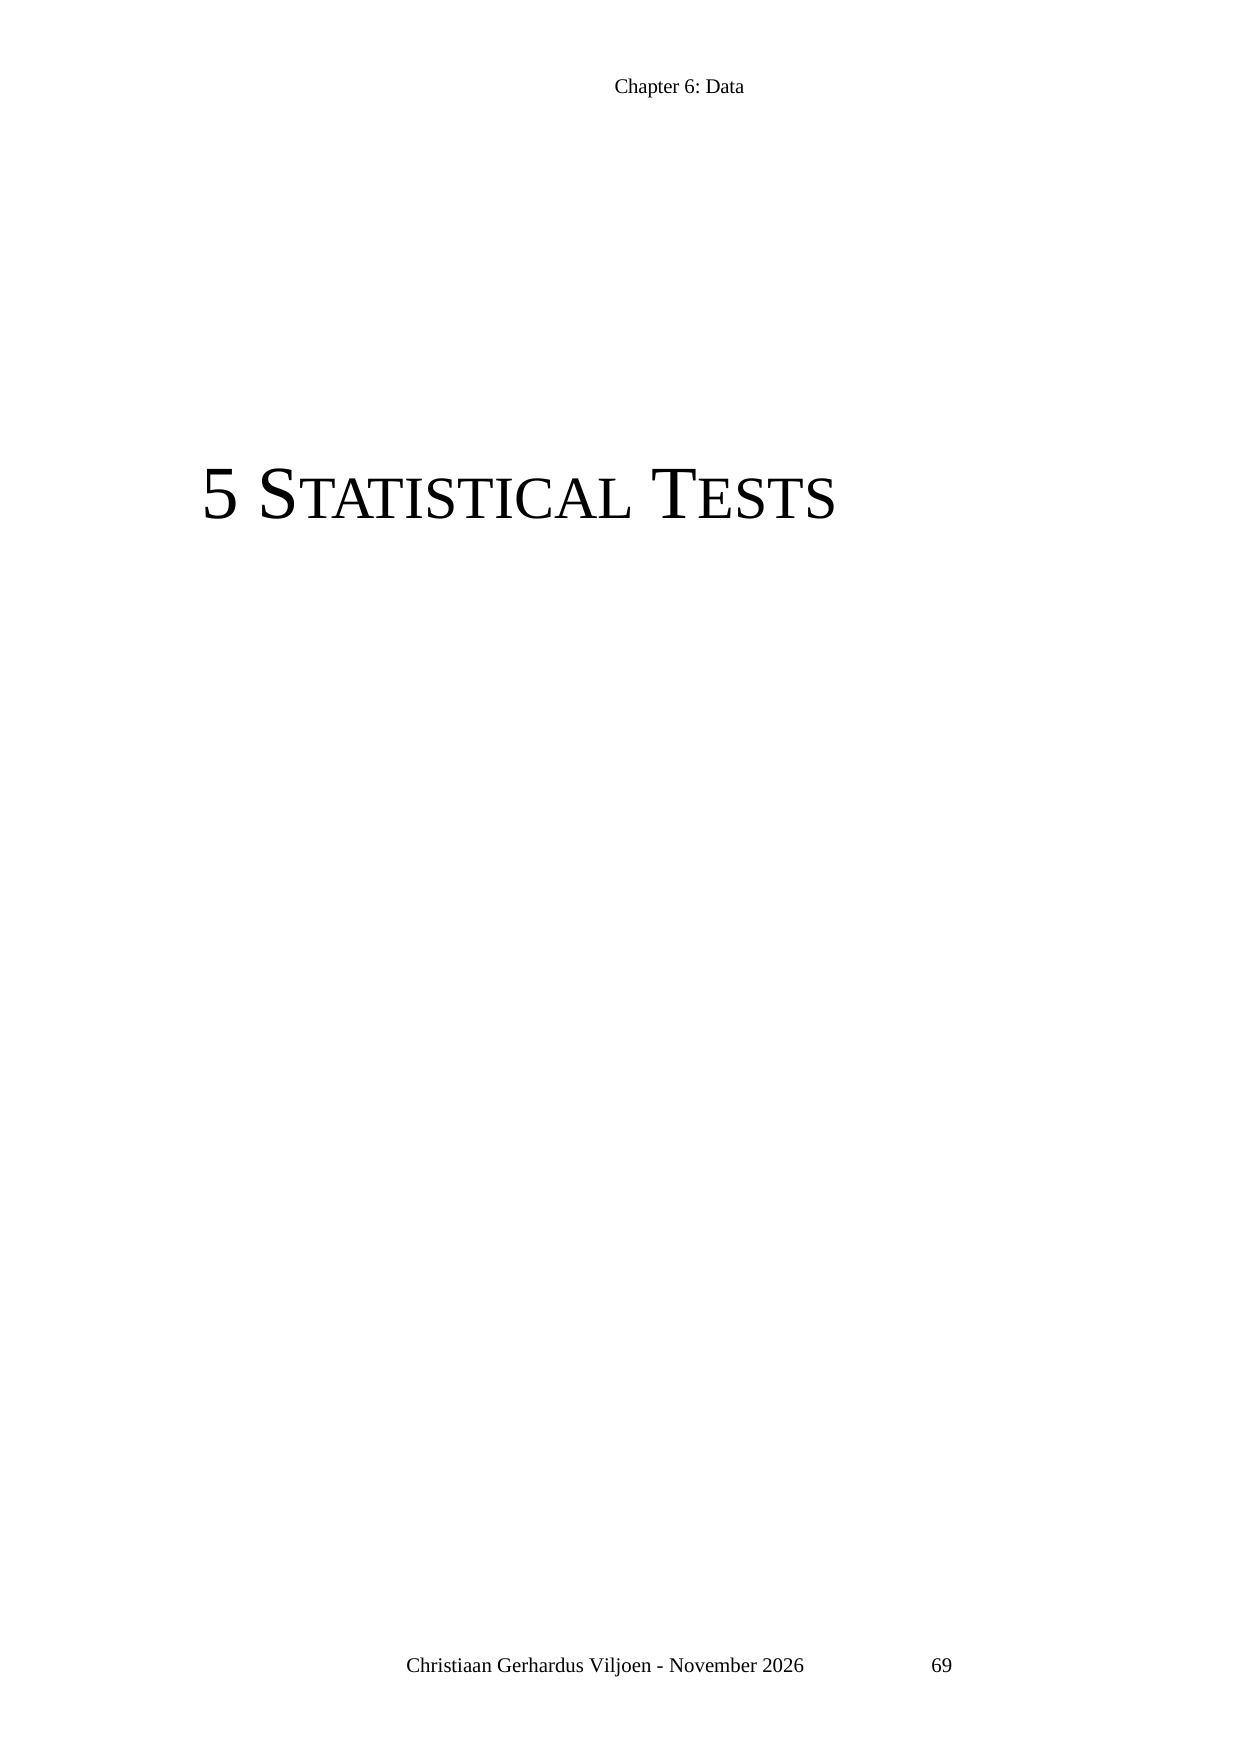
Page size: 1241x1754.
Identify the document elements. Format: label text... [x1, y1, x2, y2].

subtitle Statistical Tests [201, 448, 1122, 534]
